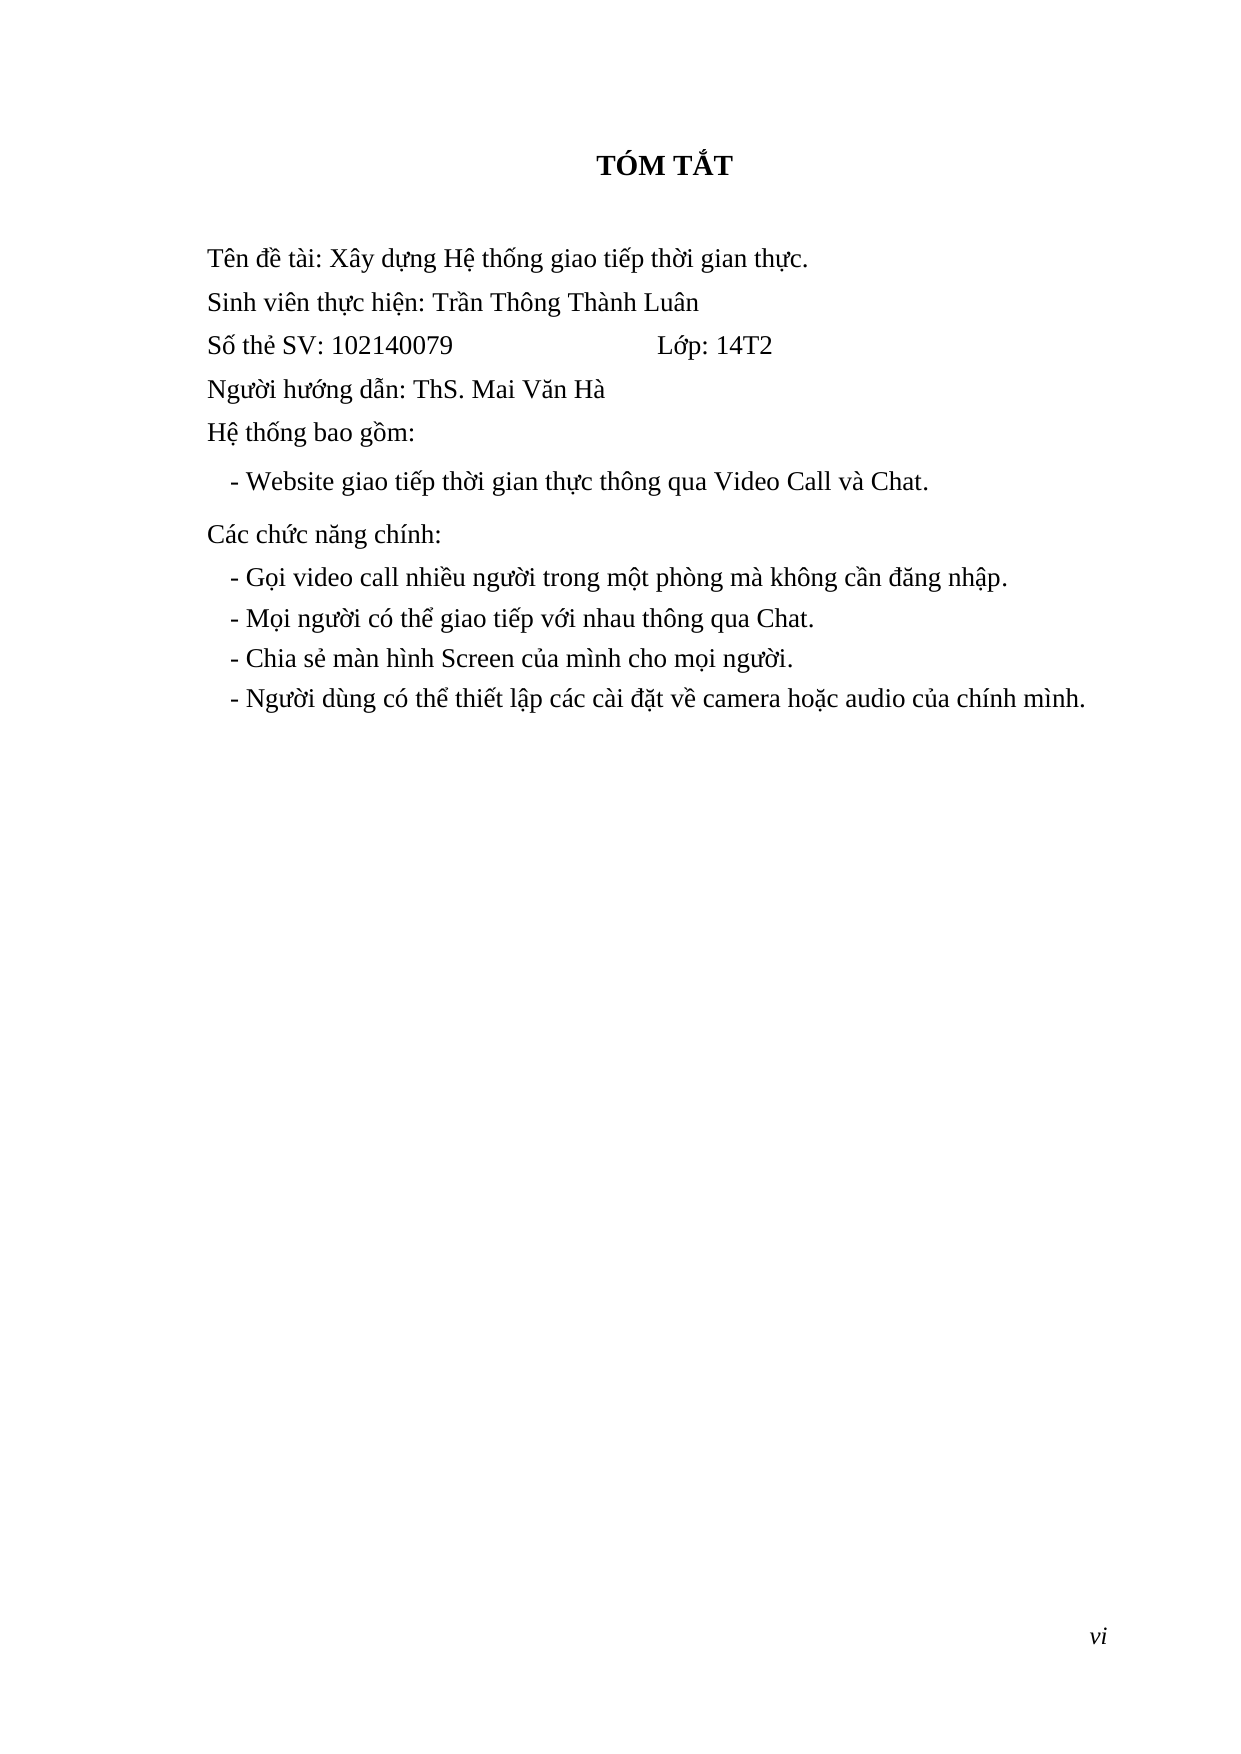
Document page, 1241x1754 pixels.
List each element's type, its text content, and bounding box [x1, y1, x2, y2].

list - Gọi video call nhiều người trong một phòng mà không cần đăng nhập. [230, 561, 1122, 592]
list - Mọi người có thể giao tiếp với nhau thông qua Chat. [230, 602, 1122, 633]
text Hệ thống bao gồm: [207, 417, 1122, 448]
text Các chức năng chính: [207, 518, 1122, 549]
text Tên đề tài: Xây dựng Hệ thống giao tiếp thời gian thực. [207, 242, 1122, 273]
text TÓM TẮT [207, 148, 1122, 181]
list - Người dùng có thể thiết lập các cài đặt về camera hoặc audio của chính mình. [230, 683, 1122, 714]
text Người hướng dẫn: ThS. Mai Văn Hà [207, 373, 1122, 404]
list - Chia sẻ màn hình Screen của mình cho mọi người. [230, 642, 1122, 673]
list - Website giao tiếp thời gian thực thông qua Video Call và Chat. [230, 465, 1122, 496]
text Sinh viên thực hiện: Trần Thông Thành Luân [207, 286, 1122, 317]
text Số thẻ SV: 102140079 Lớp: 14T2 [207, 329, 1122, 360]
